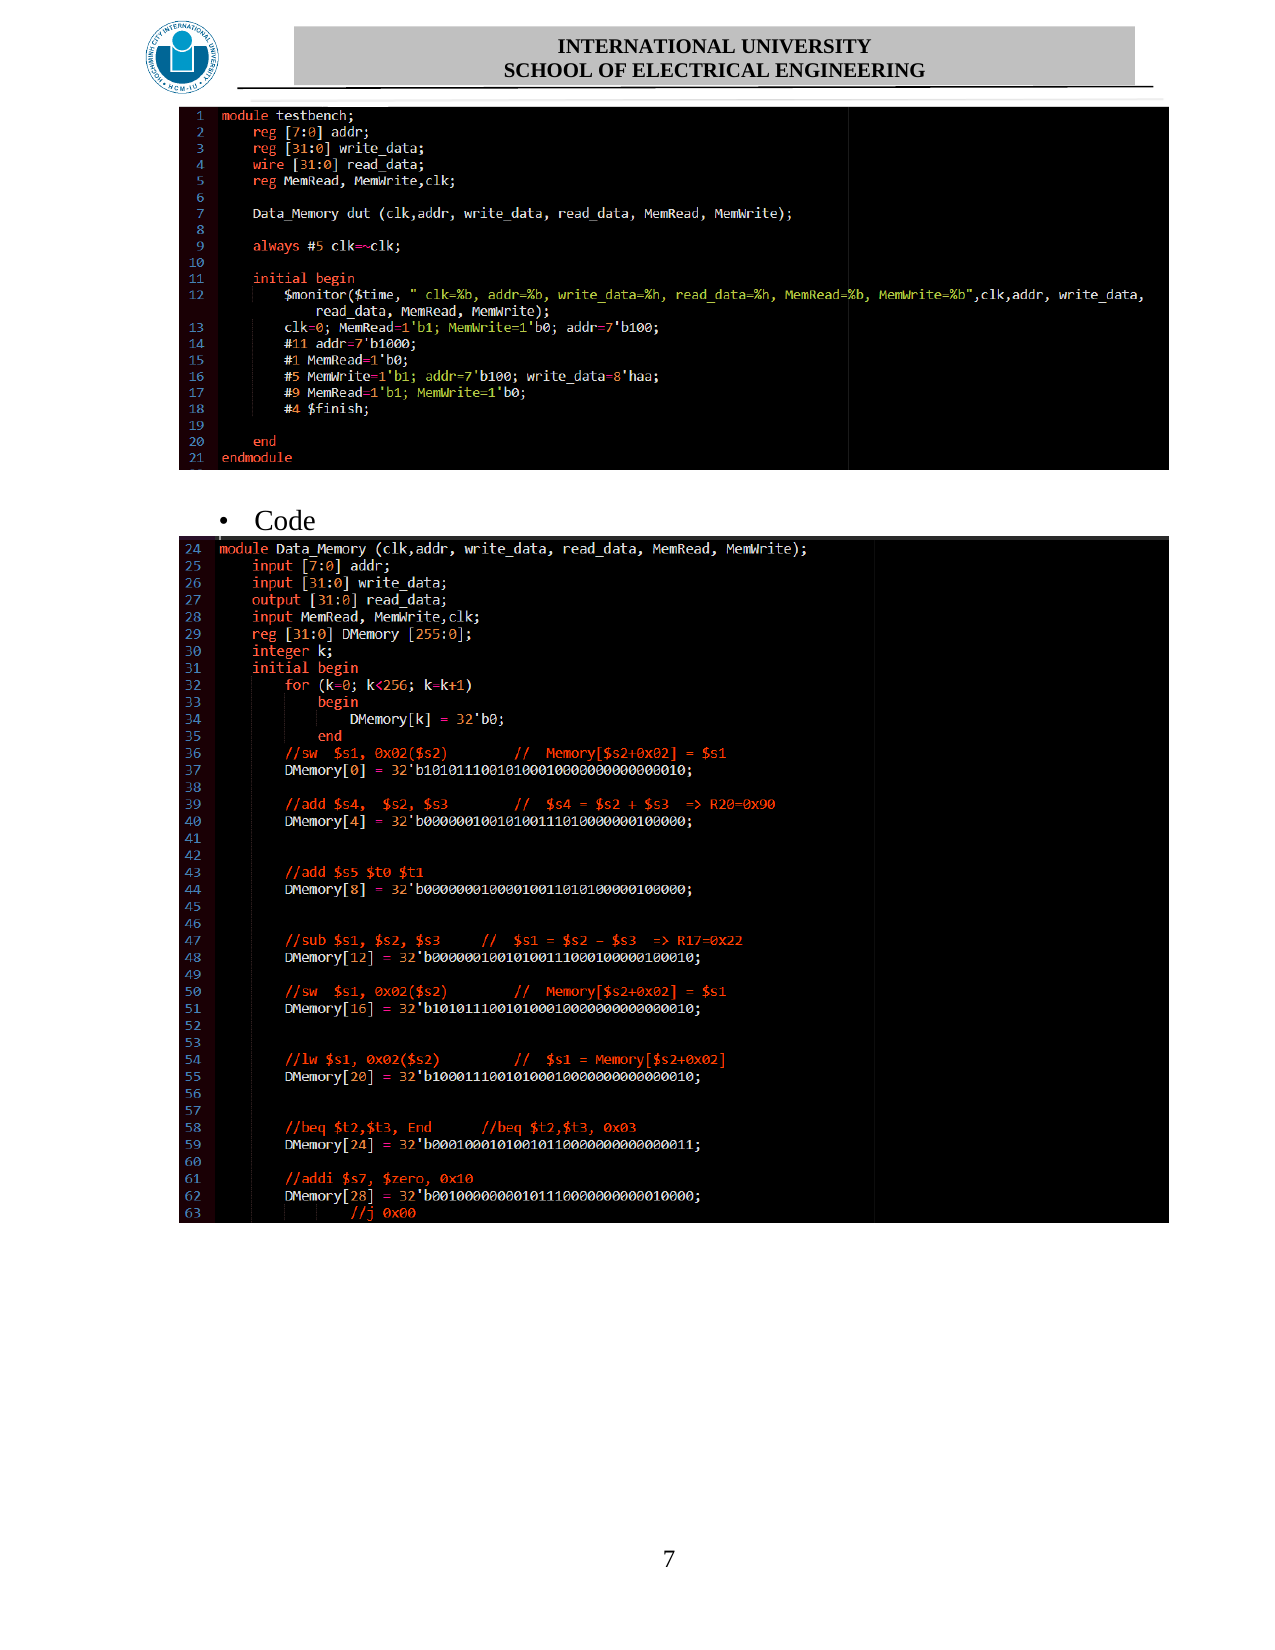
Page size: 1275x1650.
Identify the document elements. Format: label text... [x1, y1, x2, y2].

picture [179, 106, 1169, 470]
text • Code [218, 503, 1169, 536]
picture [144, 19, 219, 95]
picture [179, 536, 1169, 1223]
